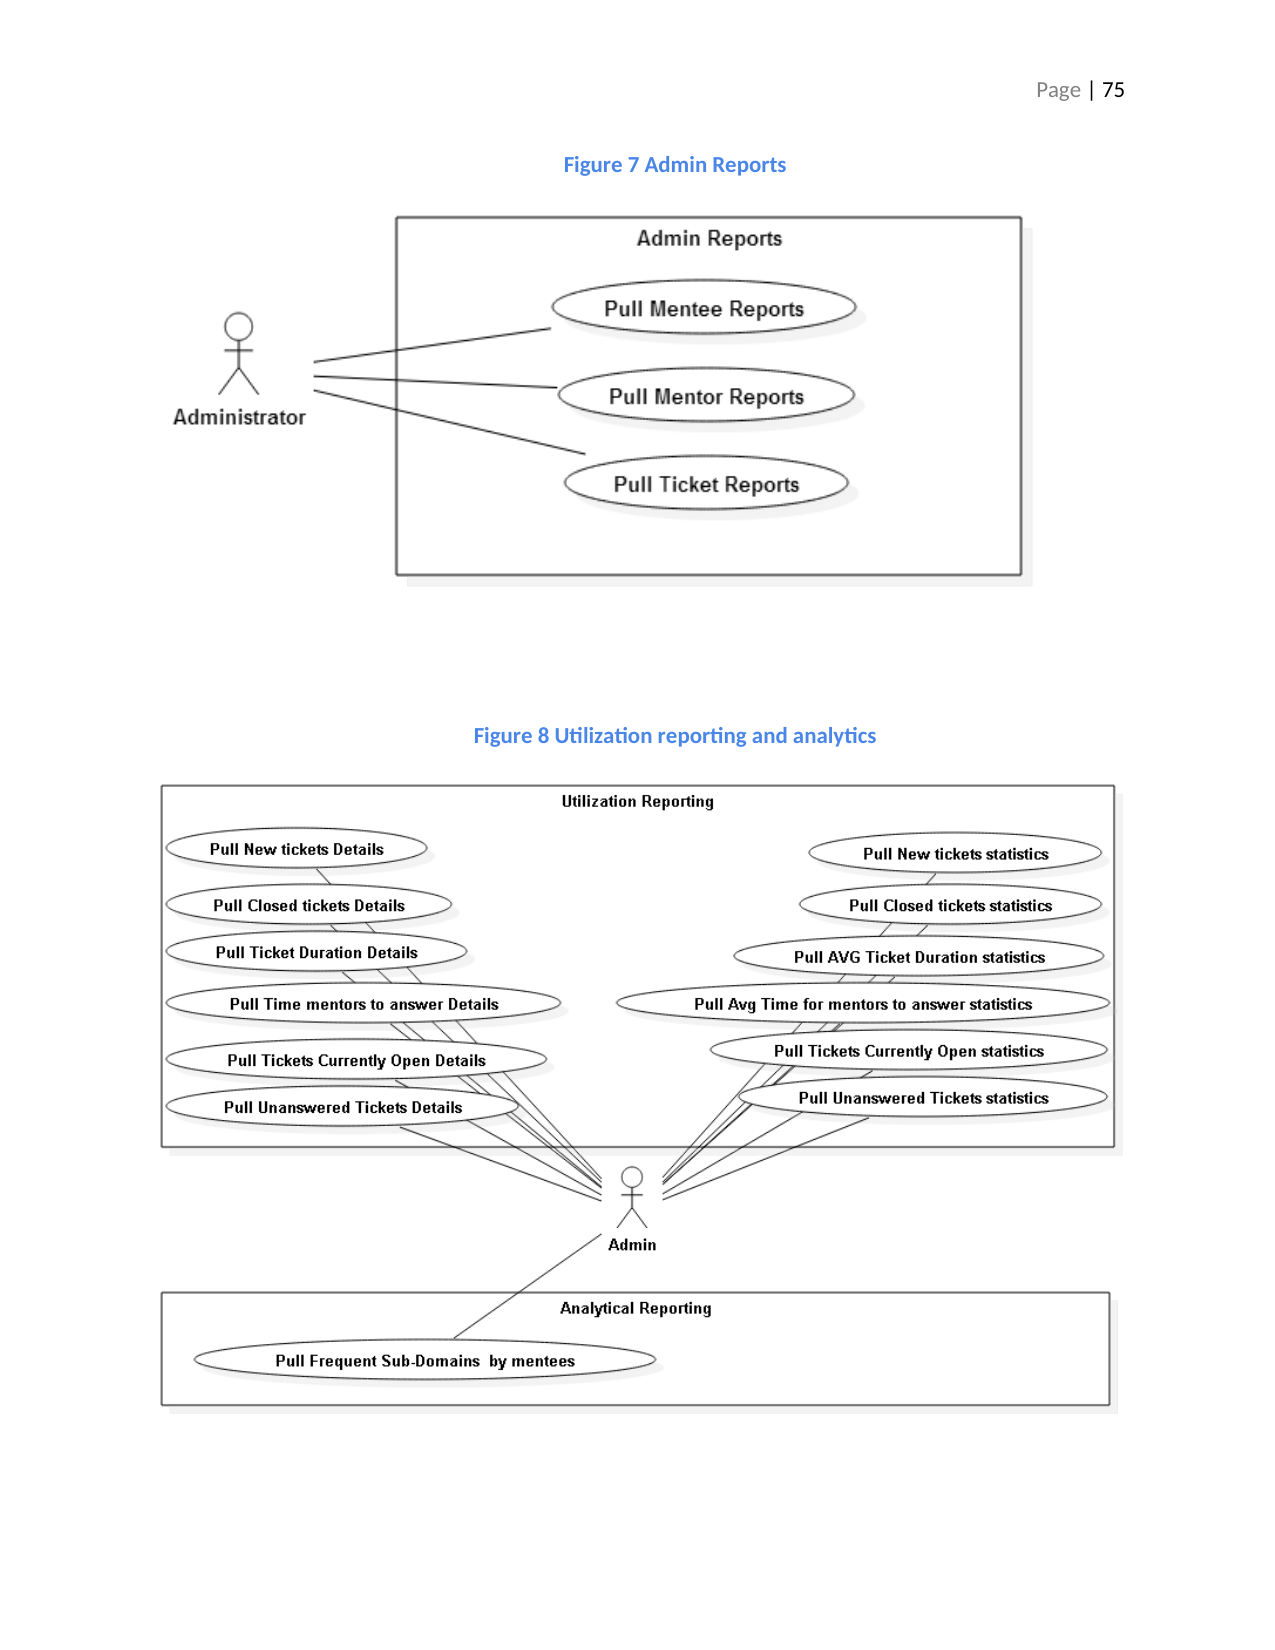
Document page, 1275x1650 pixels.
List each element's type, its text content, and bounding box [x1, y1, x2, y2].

picture [150, 203, 1037, 591]
text Figure 7 Admin Reports [150, 150, 1125, 178]
picture [150, 774, 1126, 1417]
text Figure 8 Utilization reporting and analytics [150, 721, 1125, 749]
